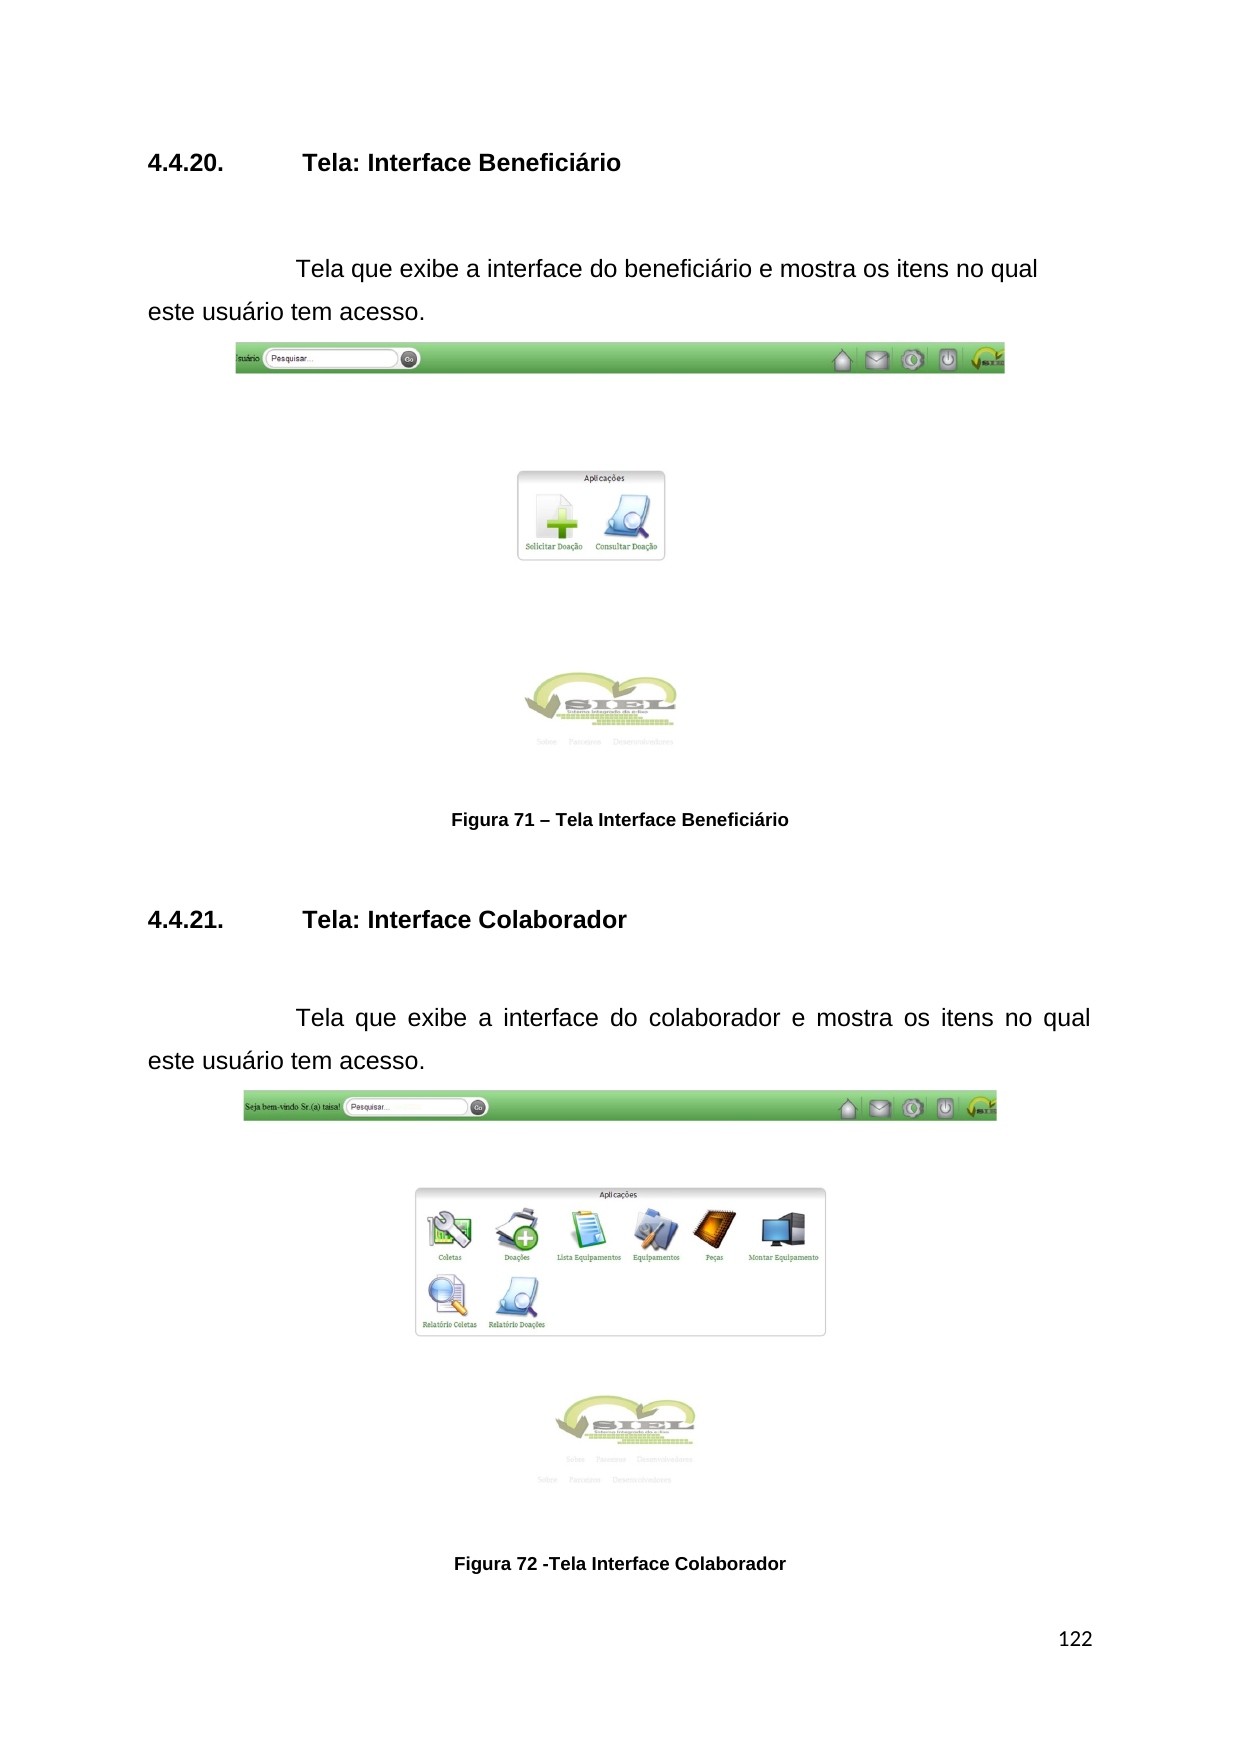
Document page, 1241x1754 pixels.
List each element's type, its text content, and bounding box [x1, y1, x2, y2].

picture [235, 340, 1005, 785]
text Tela que exibe a interface do beneficiário e mostra os itens no qual este usuário tem acesso. [148, 254, 1092, 326]
text Tela que exibe a interface do colaborador e mostra os itens no qual este usuário tem acesso. [148, 1002, 1092, 1074]
subtitle 4.4.21. Tela: Interface Colaborador [148, 906, 1092, 934]
subtitle 4.4.20. Tela: Interface Beneficiário [148, 148, 1092, 176]
picture [243, 1088, 997, 1528]
